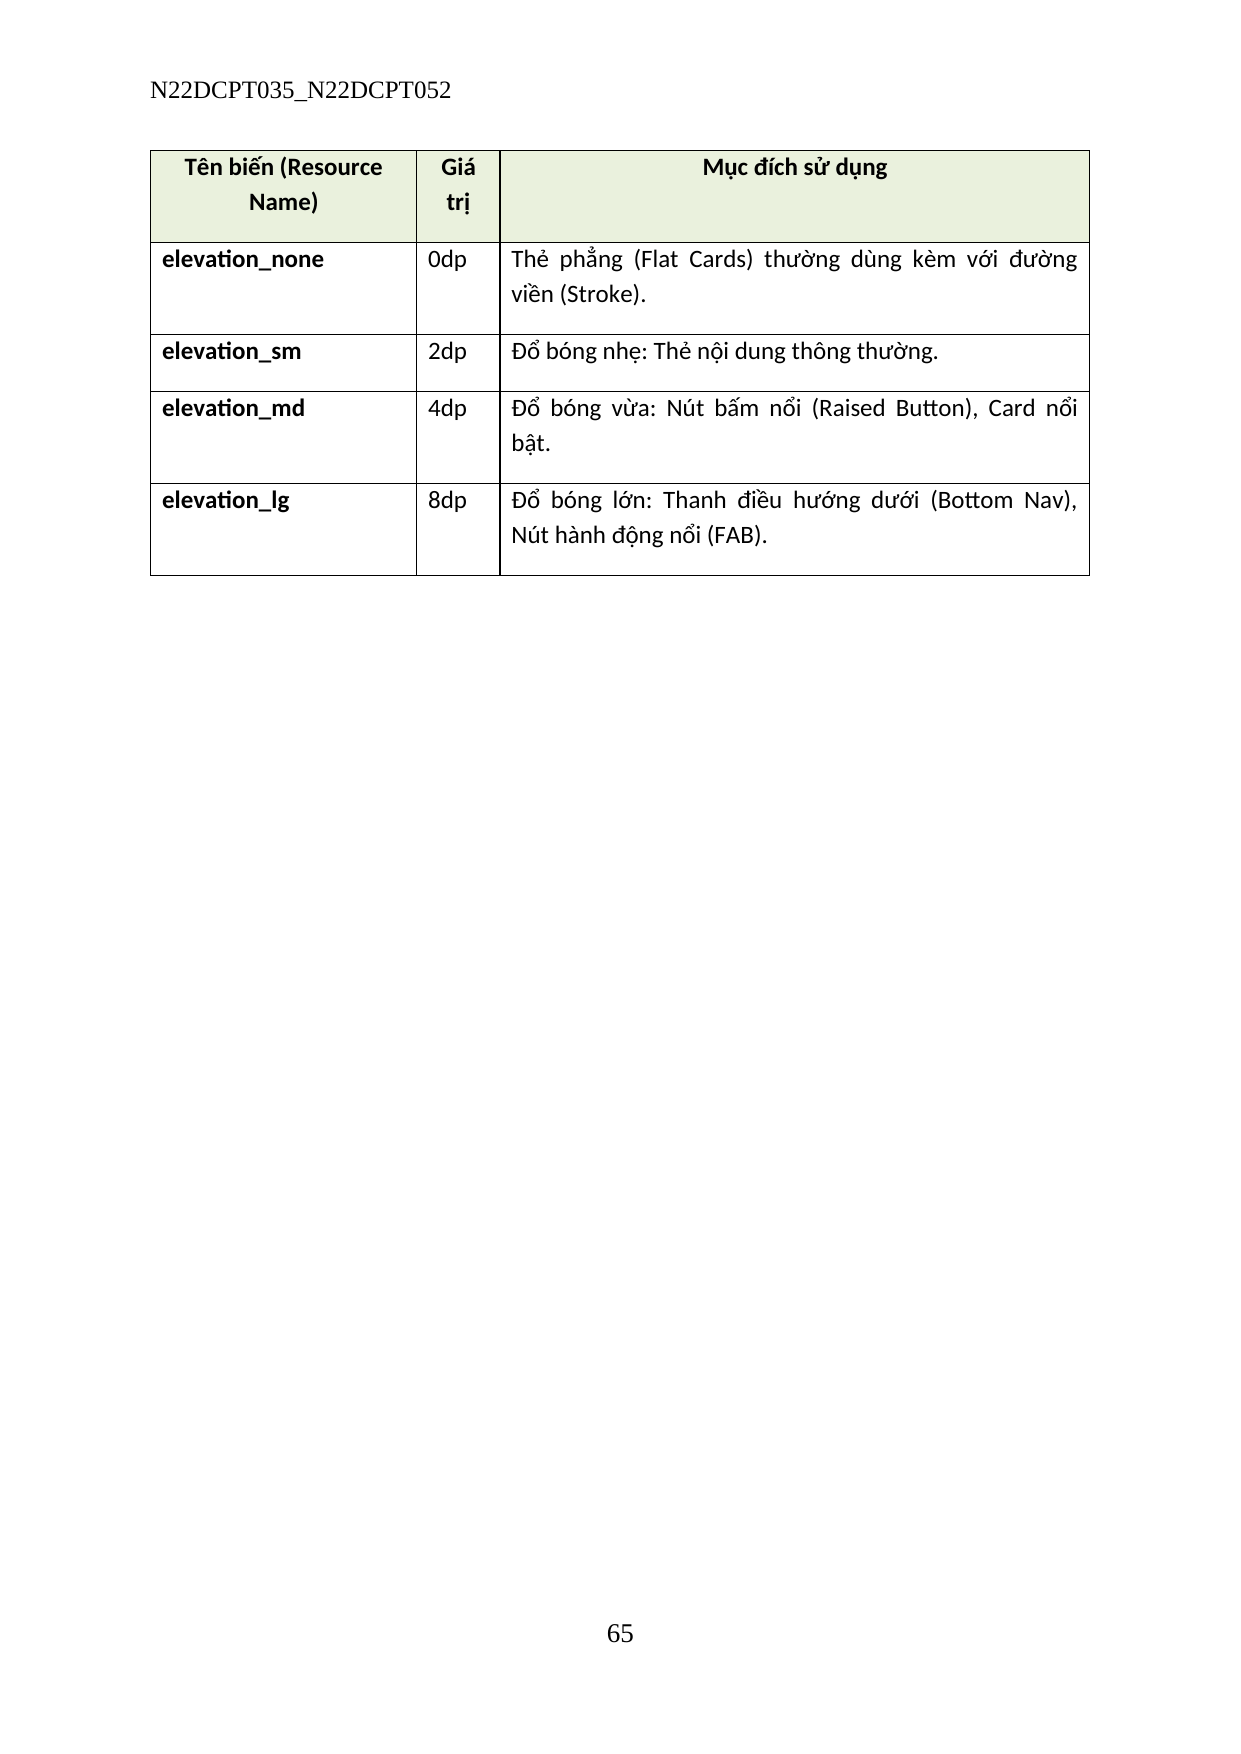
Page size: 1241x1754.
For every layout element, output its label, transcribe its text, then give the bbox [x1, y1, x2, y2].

table_cell Thẻ phẳng (Flat Cards) thường dùng kèm với đường viền (Stroke). [501, 243, 1089, 334]
table_cell elevation_none [151, 243, 416, 334]
table_cell 8dp [417, 484, 499, 575]
table_header Tên biến (Resource Name) [151, 151, 416, 242]
table_cell 2dp [417, 335, 499, 391]
table_cell Đổ bóng nhẹ: Thẻ nội dung thông thường. [501, 335, 1089, 391]
table_cell elevation_sm [151, 335, 416, 391]
table_cell Đổ bóng vừa: Nút bấm nổi (Raised Button), Card nổi bật. [501, 392, 1089, 483]
table_cell 4dp [417, 392, 499, 483]
table_cell elevation_lg [151, 484, 416, 575]
table_cell Đổ bóng lớn: Thanh điều hướng dưới (Bottom Nav), Nút hành động nổi (FAB). [501, 484, 1089, 575]
table_header Mục đích sử dụng [501, 151, 1089, 242]
table_cell elevation_md [151, 392, 416, 483]
table_cell 0dp [417, 243, 499, 334]
table_header Giá trị [417, 151, 499, 242]
